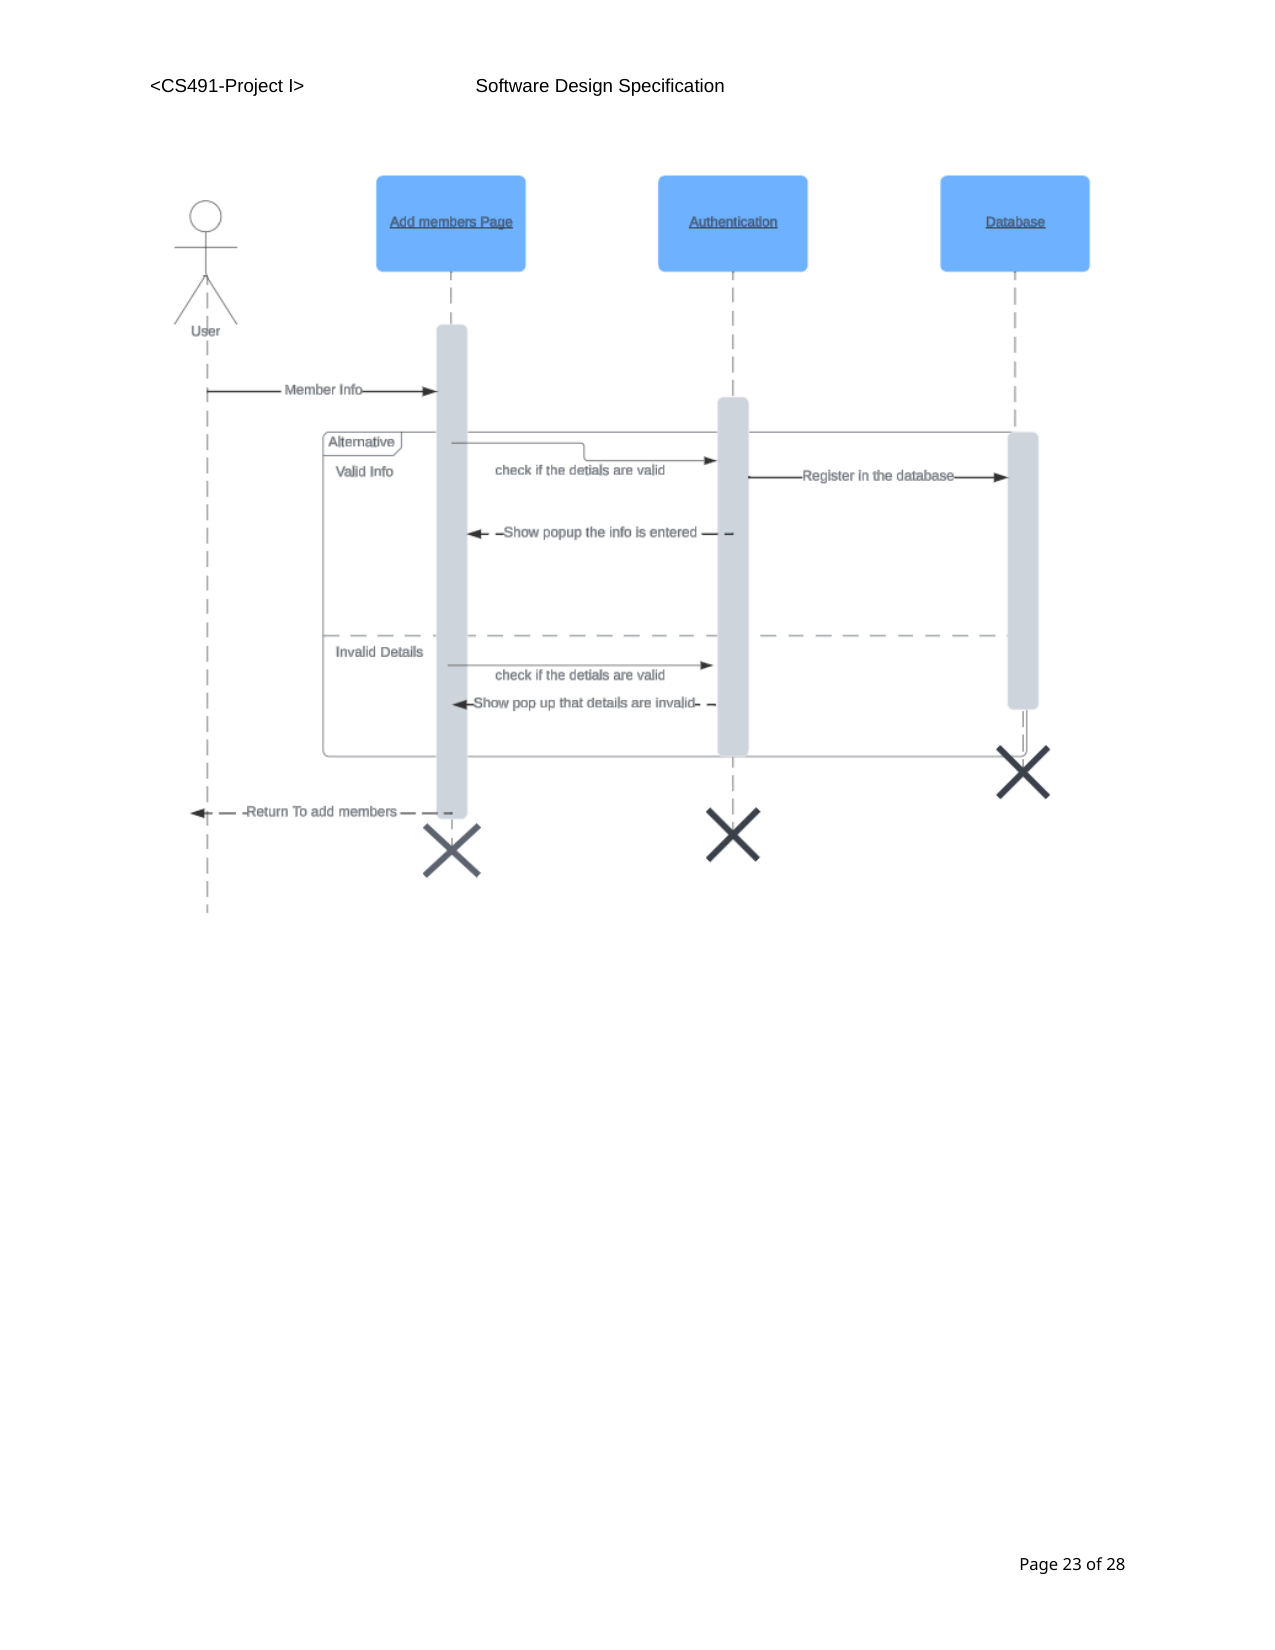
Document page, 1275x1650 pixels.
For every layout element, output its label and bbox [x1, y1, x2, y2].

picture [150, 151, 1125, 939]
